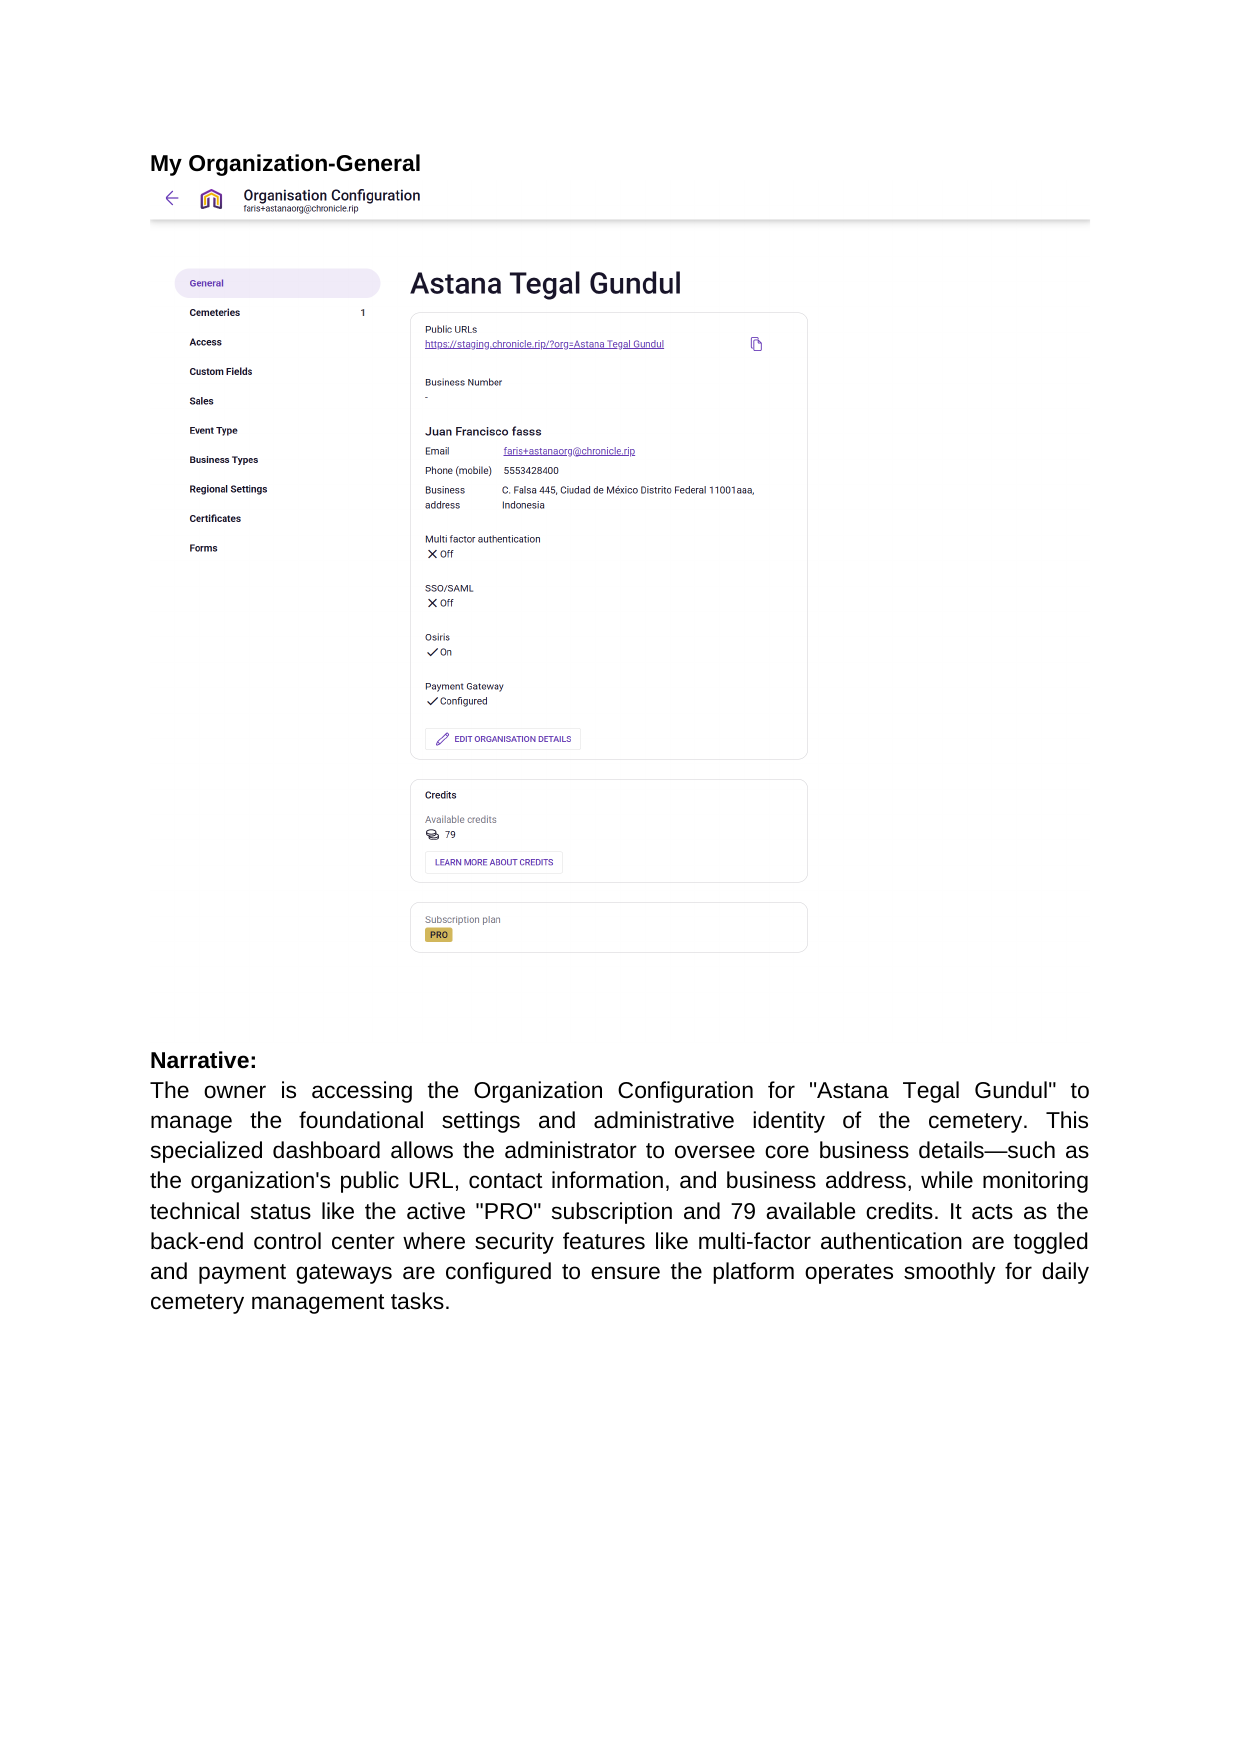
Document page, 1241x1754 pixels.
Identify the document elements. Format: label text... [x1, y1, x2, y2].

text Narrative: [150, 1047, 1090, 1073]
picture [150, 180, 1091, 1043]
text The owner is accessing the Organization Configuration for "Astana Tegal Gundul" to manage the foundational settings and administrative identity of the cemetery. This specialized dashboard allows the administrator to oversee core business details—such as the organization's public URL, contact information, and business address, while monitoring technical status like the active "PRO" subscription and 79 available credits. It acts as the back-end control center where security features like multi-factor authentication are toggled and payment gateways are configured to ensure the platform operates smoothly for daily cemetery management tasks. [150, 1077, 1090, 1314]
text My Organization-General [150, 150, 1090, 176]
